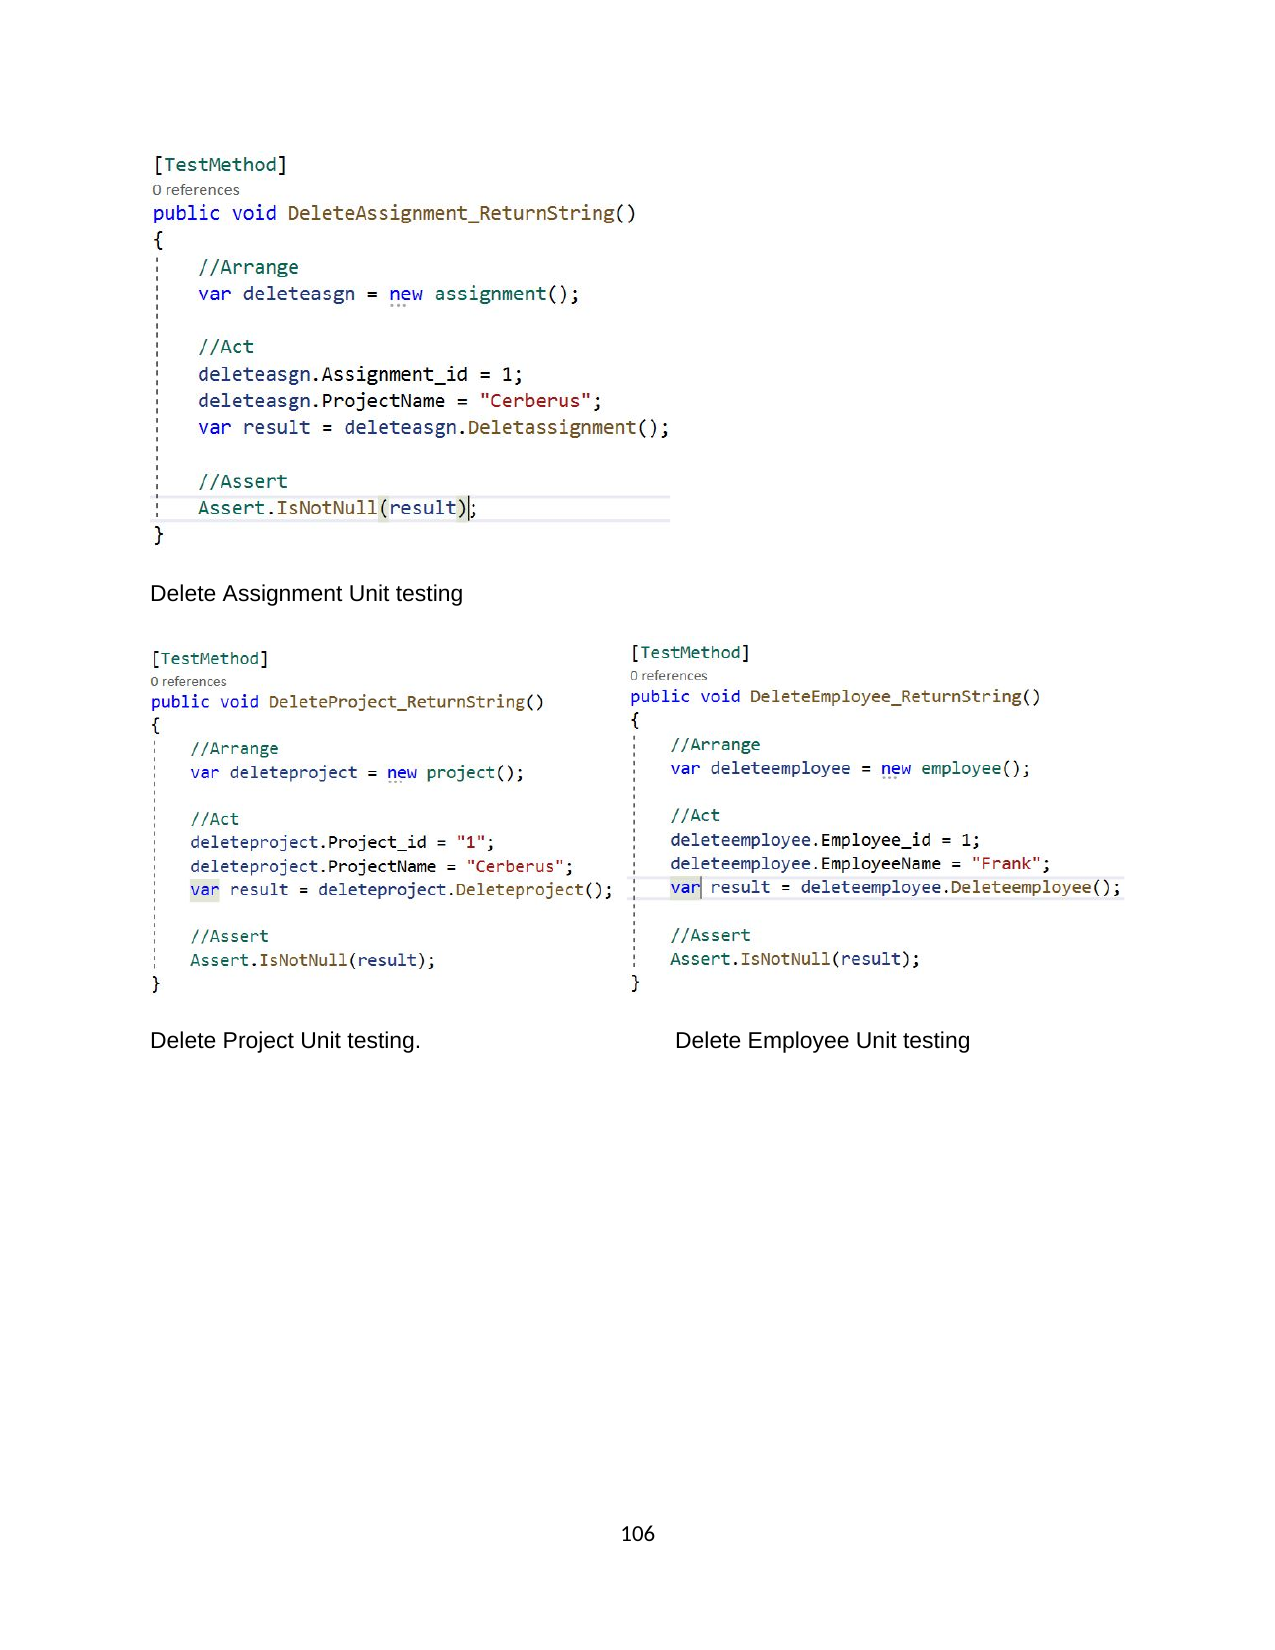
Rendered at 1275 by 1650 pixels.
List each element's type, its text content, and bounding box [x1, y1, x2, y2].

picture [150, 150, 671, 550]
text Delete Project Unit testing. Delete Employee Unit testing [150, 1027, 1125, 1053]
picture [150, 645, 614, 998]
text Delete Assignment Unit testing [150, 580, 1125, 607]
picture [626, 636, 1125, 998]
